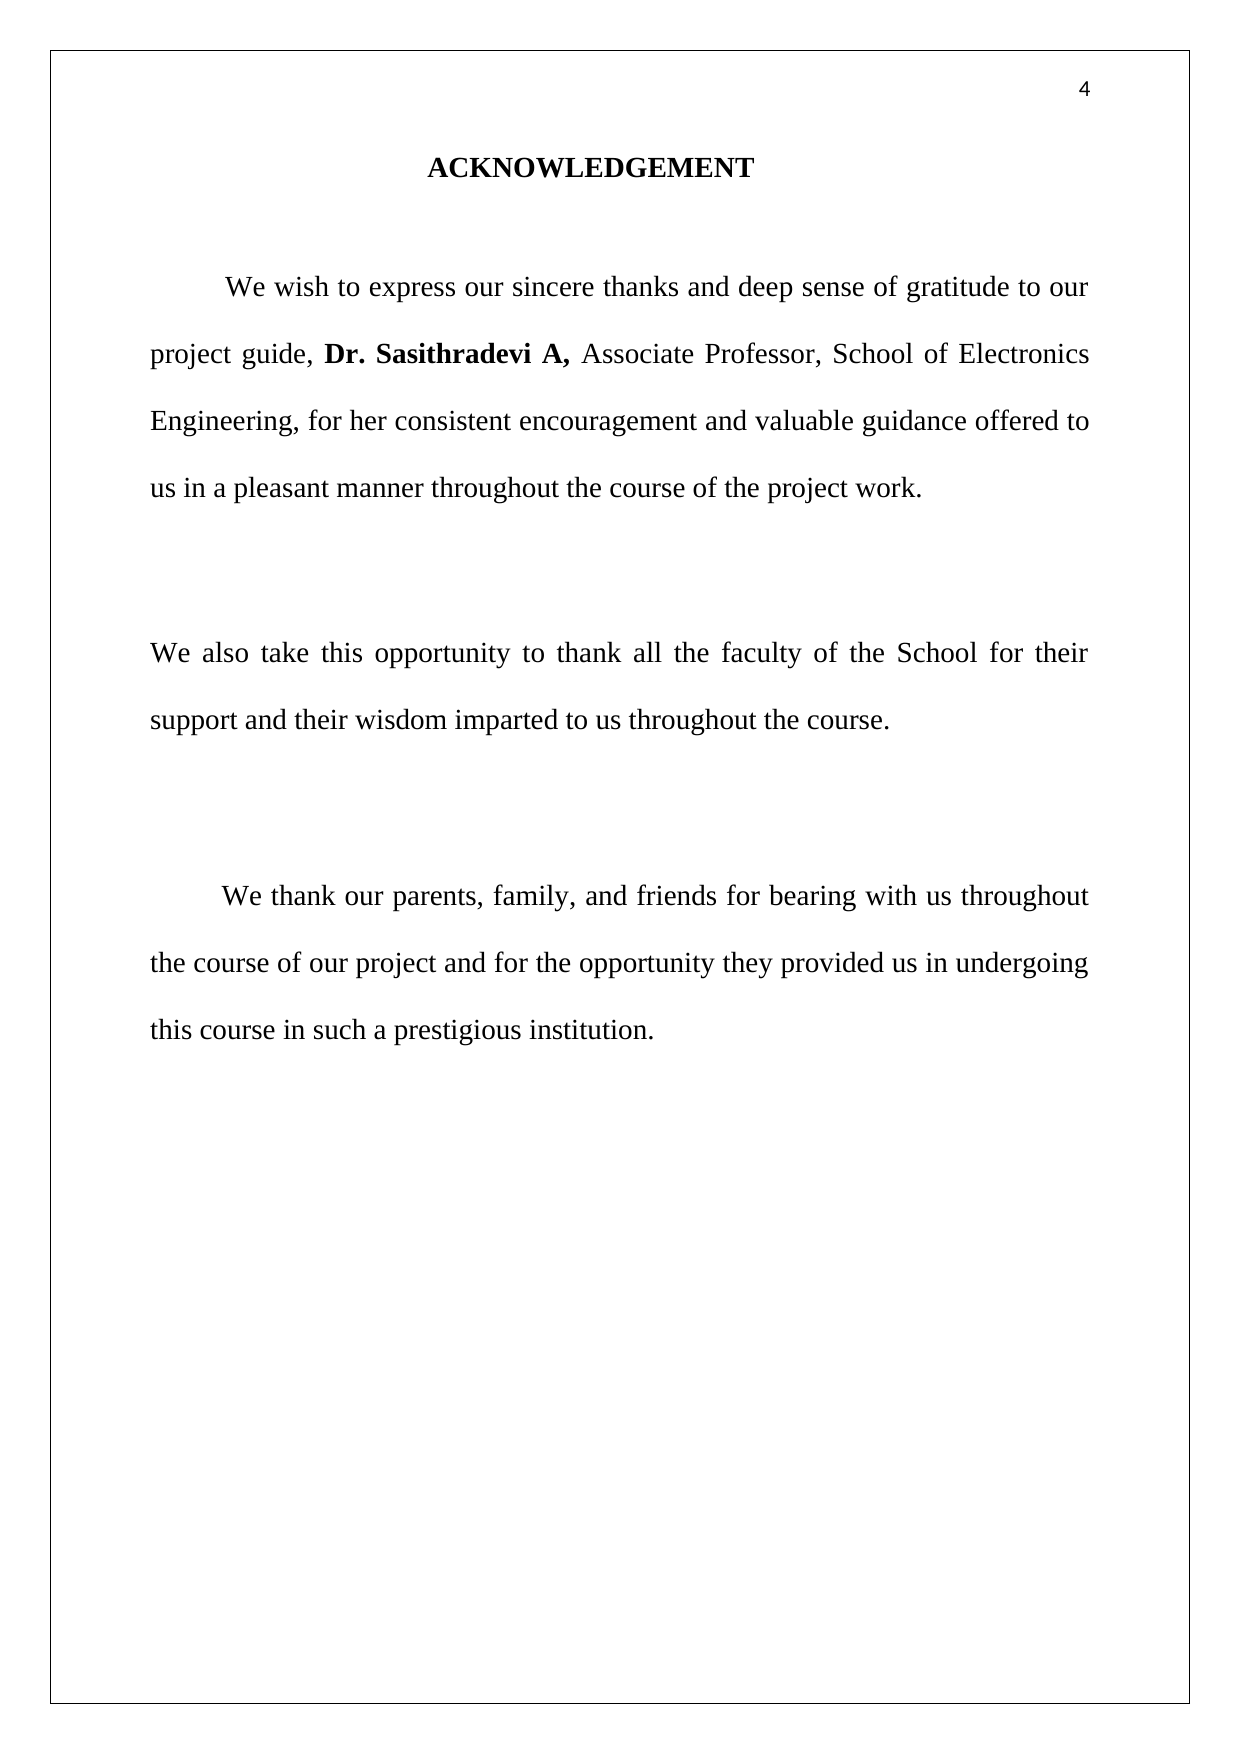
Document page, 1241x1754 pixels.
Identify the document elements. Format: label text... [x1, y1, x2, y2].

text ACKNOWLEDGEMENT [150, 150, 1090, 183]
text We also take this opportunity to thank all the faculty of the School for their support and their wisdom imparted to us throughout the course. [150, 635, 1090, 735]
text We thank our parents, family, and friends for bearing with us throughout the course of our project and for the opportunity they provided us in undergoing this course in such a prestigious institution. [150, 878, 1090, 1045]
text We wish to express our sincere thanks and deep sense of gratitude to our project guide, Dr. Sasithradevi A, Associate Professor, School of Electronics Engineering, for her consistent encouragement and valuable guidance offered to us in a pleasant manner throughout the course of the project work. [150, 269, 1090, 503]
